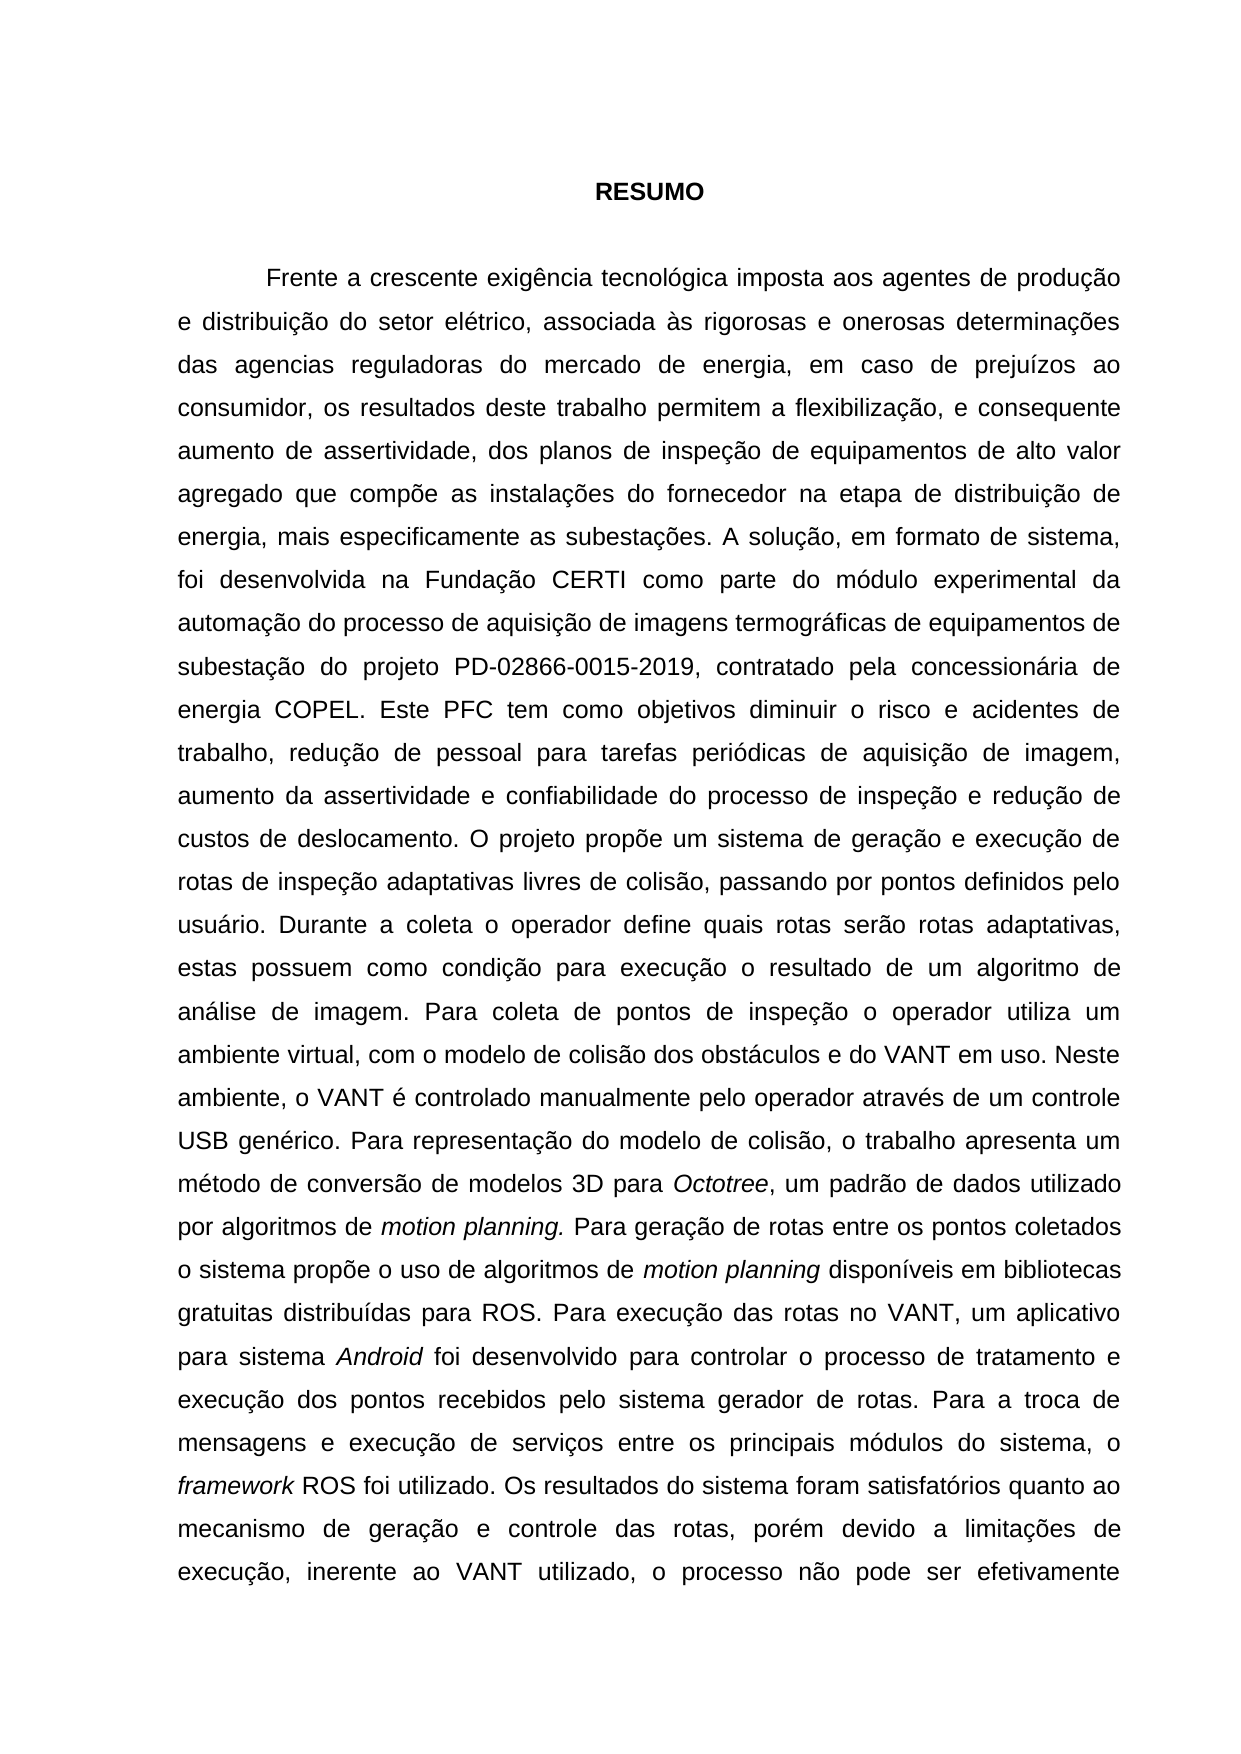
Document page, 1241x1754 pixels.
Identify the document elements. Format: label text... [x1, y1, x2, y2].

text ResumO [177, 177, 1122, 206]
